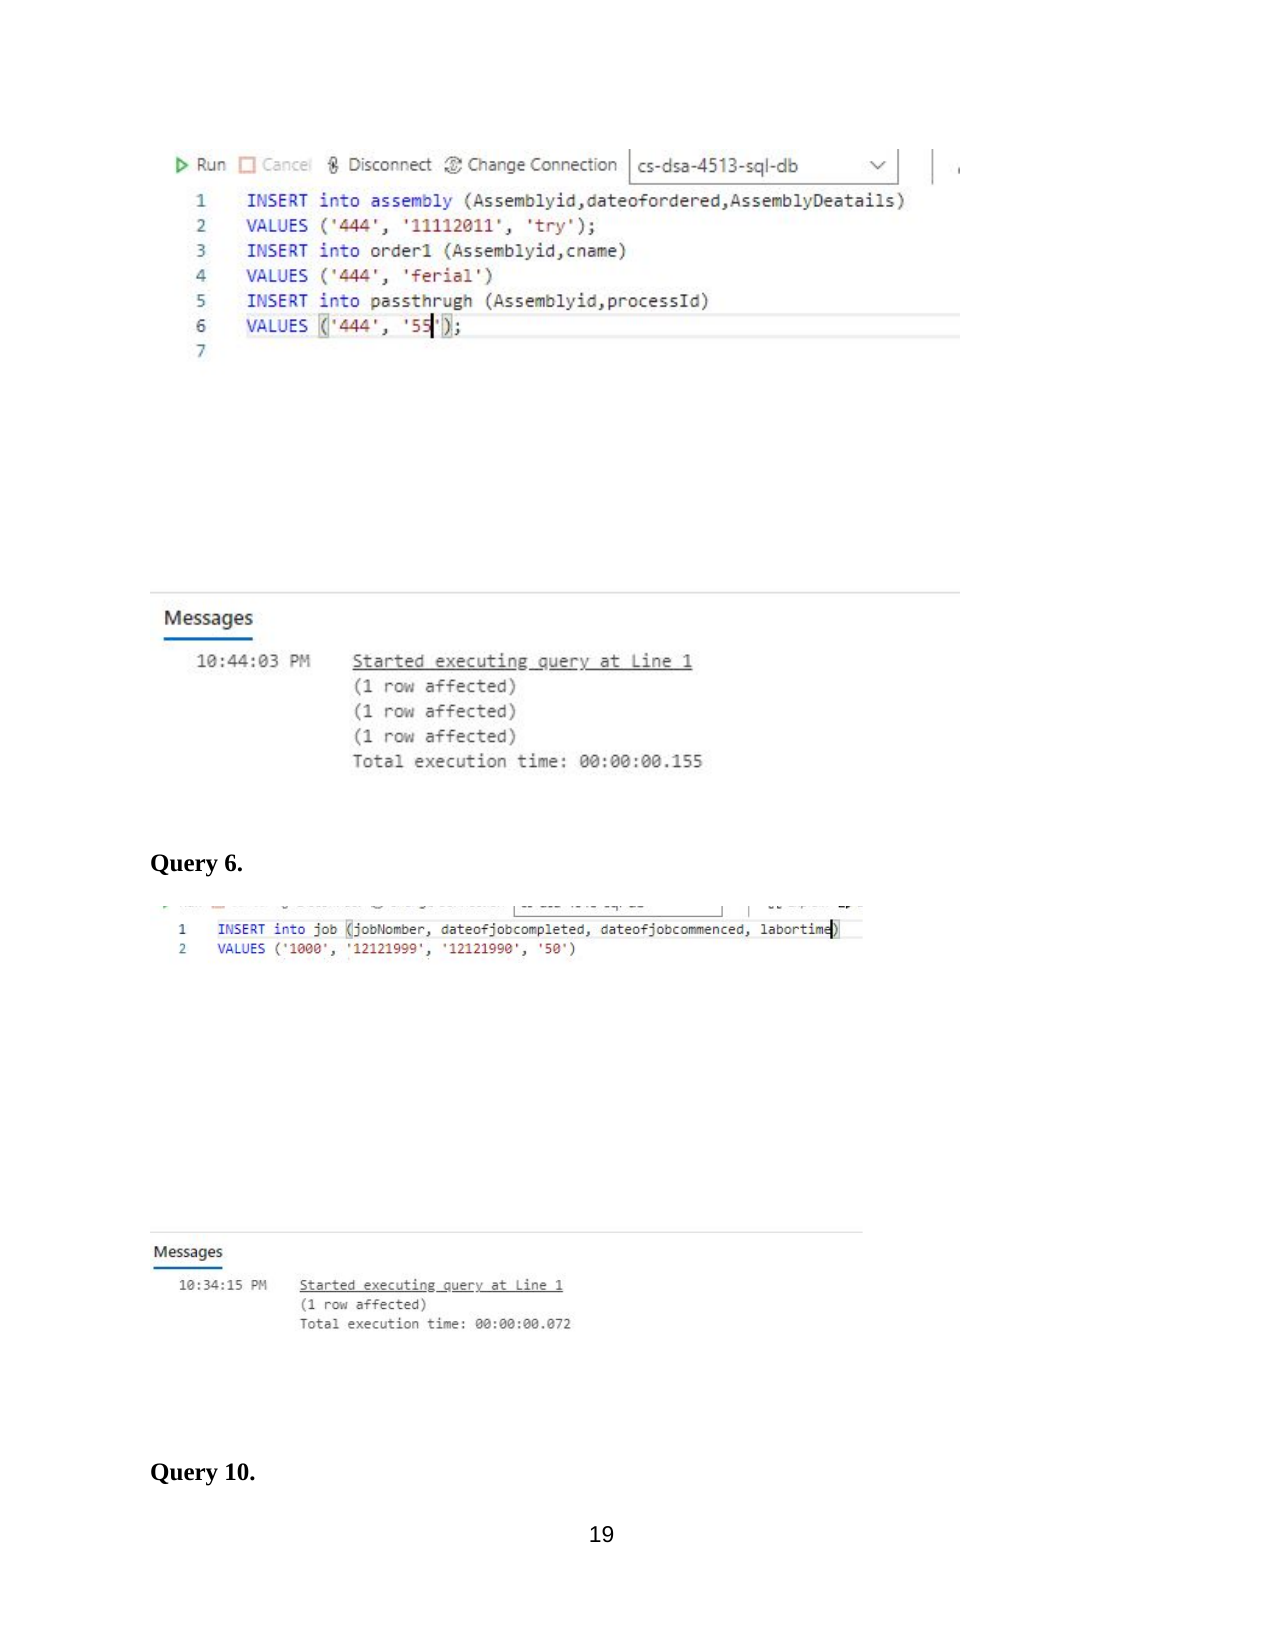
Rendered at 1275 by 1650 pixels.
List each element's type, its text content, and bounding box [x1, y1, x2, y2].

picture [150, 149, 960, 849]
text Query 10. [150, 1457, 1197, 1486]
text Query 6. [150, 848, 1197, 877]
picture [150, 906, 863, 1400]
